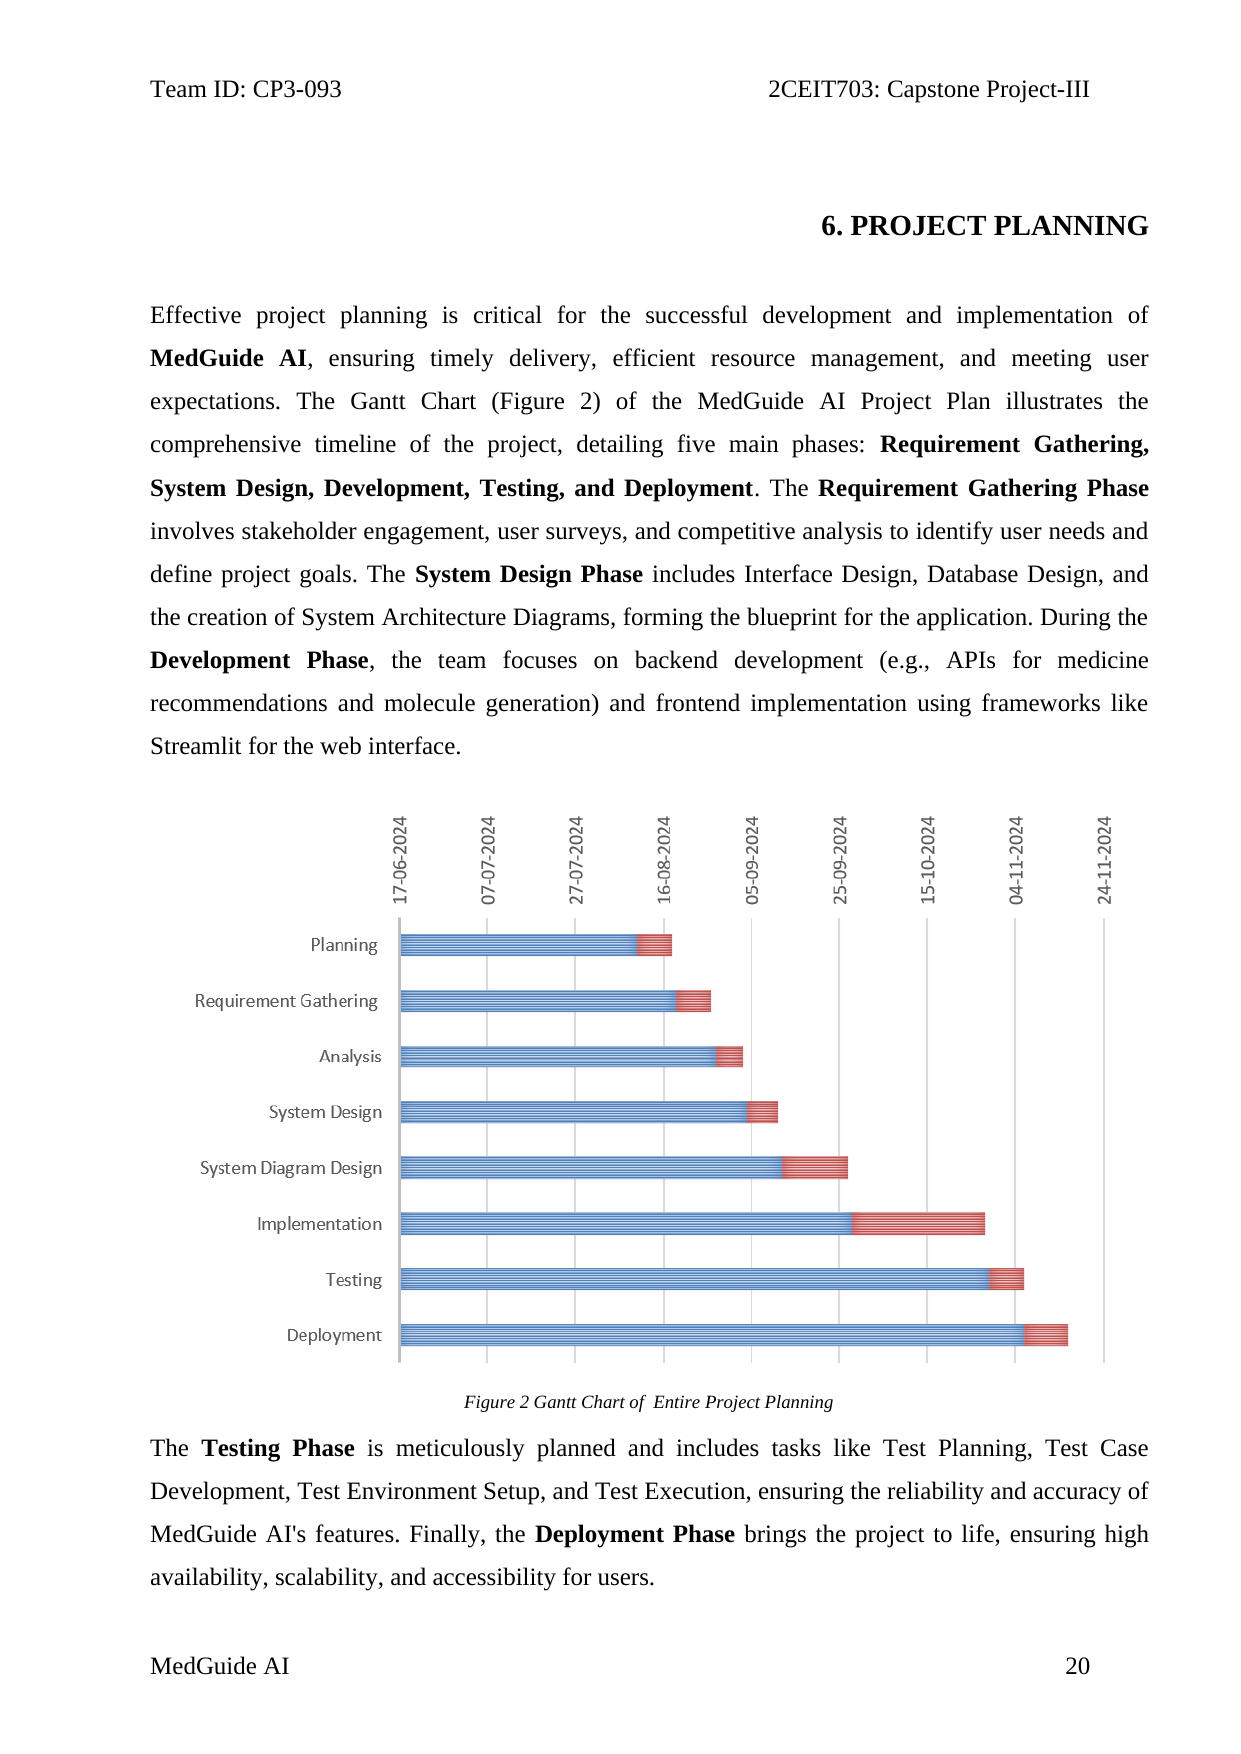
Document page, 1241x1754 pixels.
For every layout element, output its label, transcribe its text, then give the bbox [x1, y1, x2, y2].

text The Testing Phase is meticulously planned and includes tasks like Test Planning, Test Case Development, Test Environment Setup, and Test Execution, ensuring the reliability and accuracy of MedGuide AI's features. Finally, the Deployment Phase brings the project to life, ensuring high availability, scalability, and accessibility for users. [150, 1433, 1149, 1591]
subtitle 6. PROJECT PLANNING [150, 208, 1149, 242]
text Figure 2 Gantt Chart of Entire Project Planning [150, 1391, 1149, 1412]
picture [179, 789, 1120, 1377]
text Effective project planning is critical for the successful development and implementation of MedGuide AI, ensuring timely delivery, efficient resource management, and meeting user expectations. The Gantt Chart (Figure 2) of the MedGuide AI Project Plan illustrates the comprehensive timeline of the project, detailing five main phases: Requirement Gathering, System Design, Development, Testing, and Deployment. The Requirement Gathering Phase involves stakeholder engagement, user surveys, and competitive analysis to identify user needs and define project goals. The System Design Phase includes Interface Design, Database Design, and the creation of System Architecture Diagrams, forming the blueprint for the application. During the Development Phase, the team focuses on backend development (e.g., APIs for medicine recommendations and molecule generation) and frontend implementation using frameworks like Streamlit for the web interface. [150, 300, 1149, 760]
